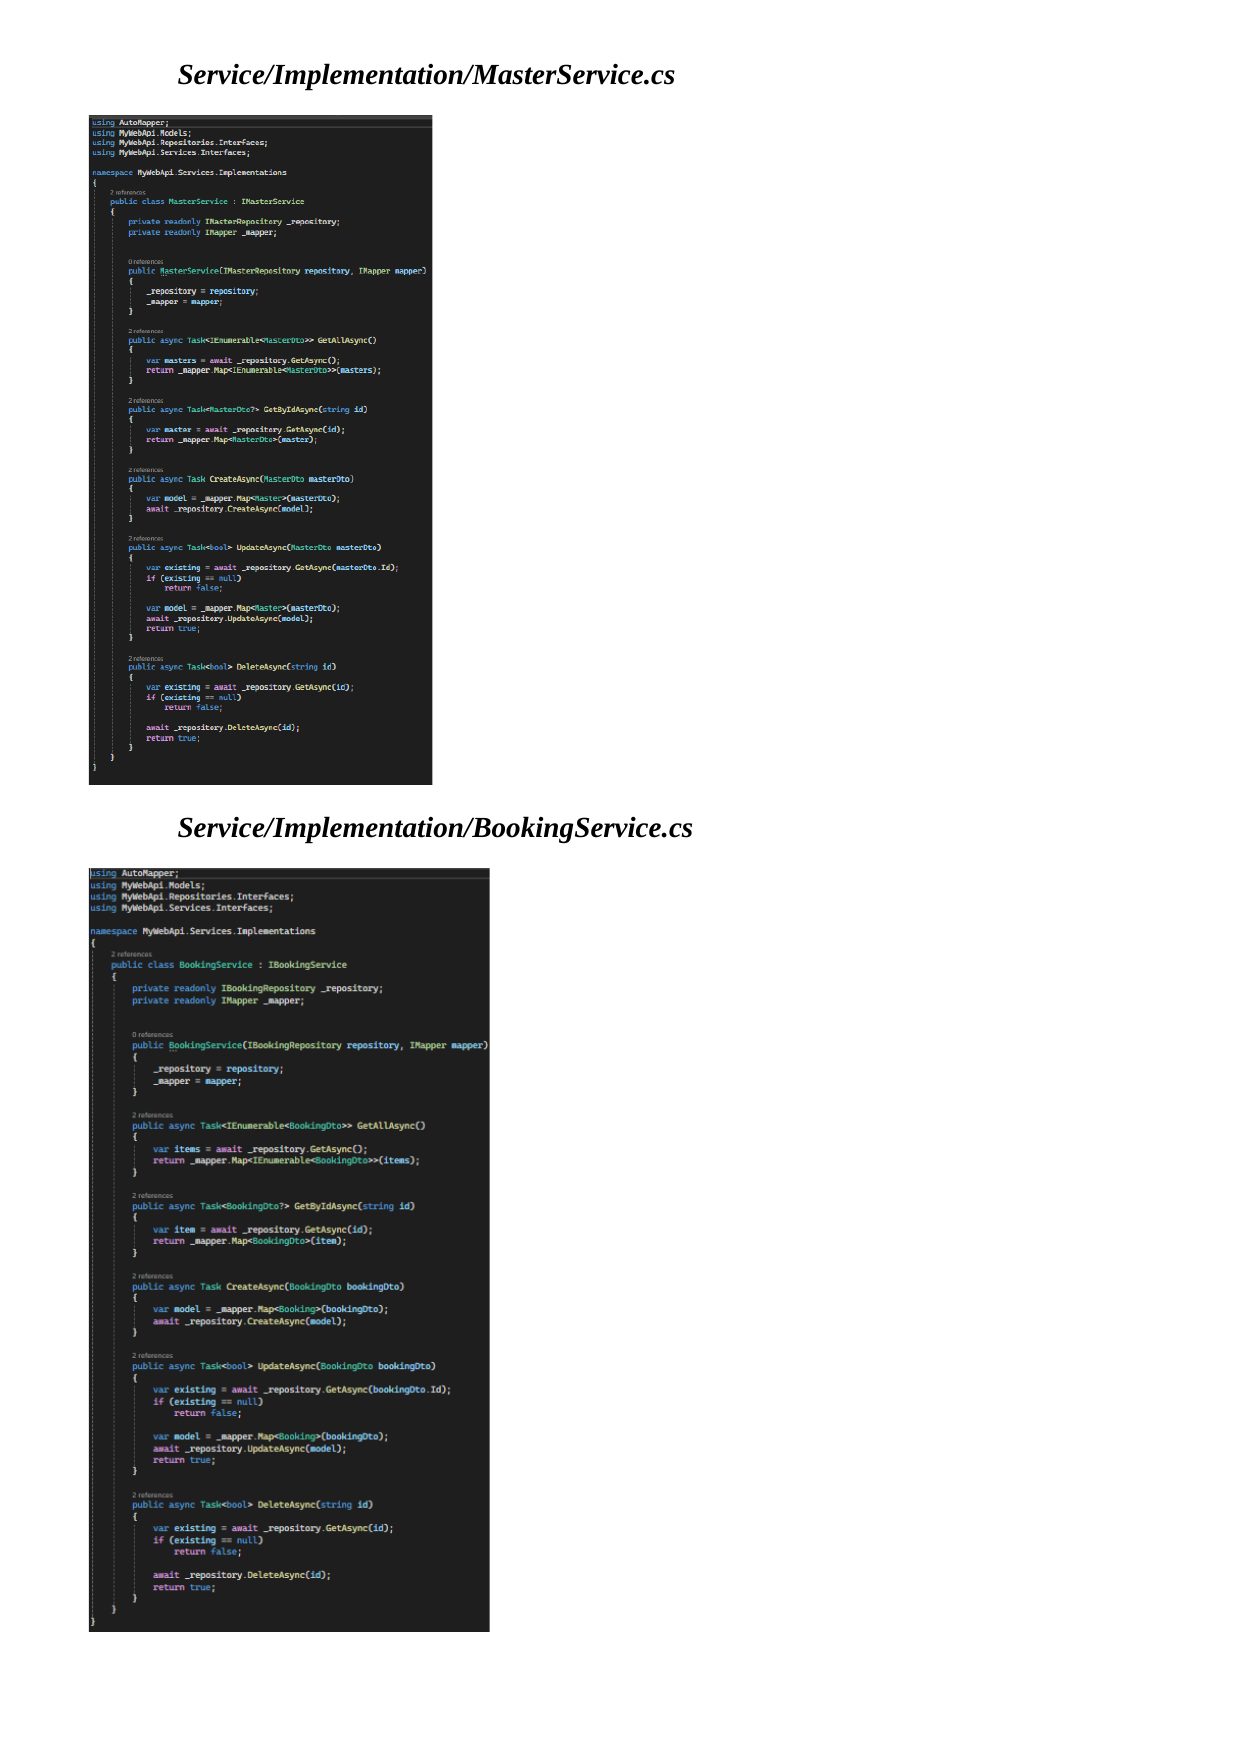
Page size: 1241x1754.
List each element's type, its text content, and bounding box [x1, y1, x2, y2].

picture [88, 868, 490, 1632]
text Service/Implementation/MasterService.cs [177, 57, 1152, 91]
picture [88, 115, 433, 785]
text Service/Implementation/BookingService.cs [177, 810, 1152, 843]
